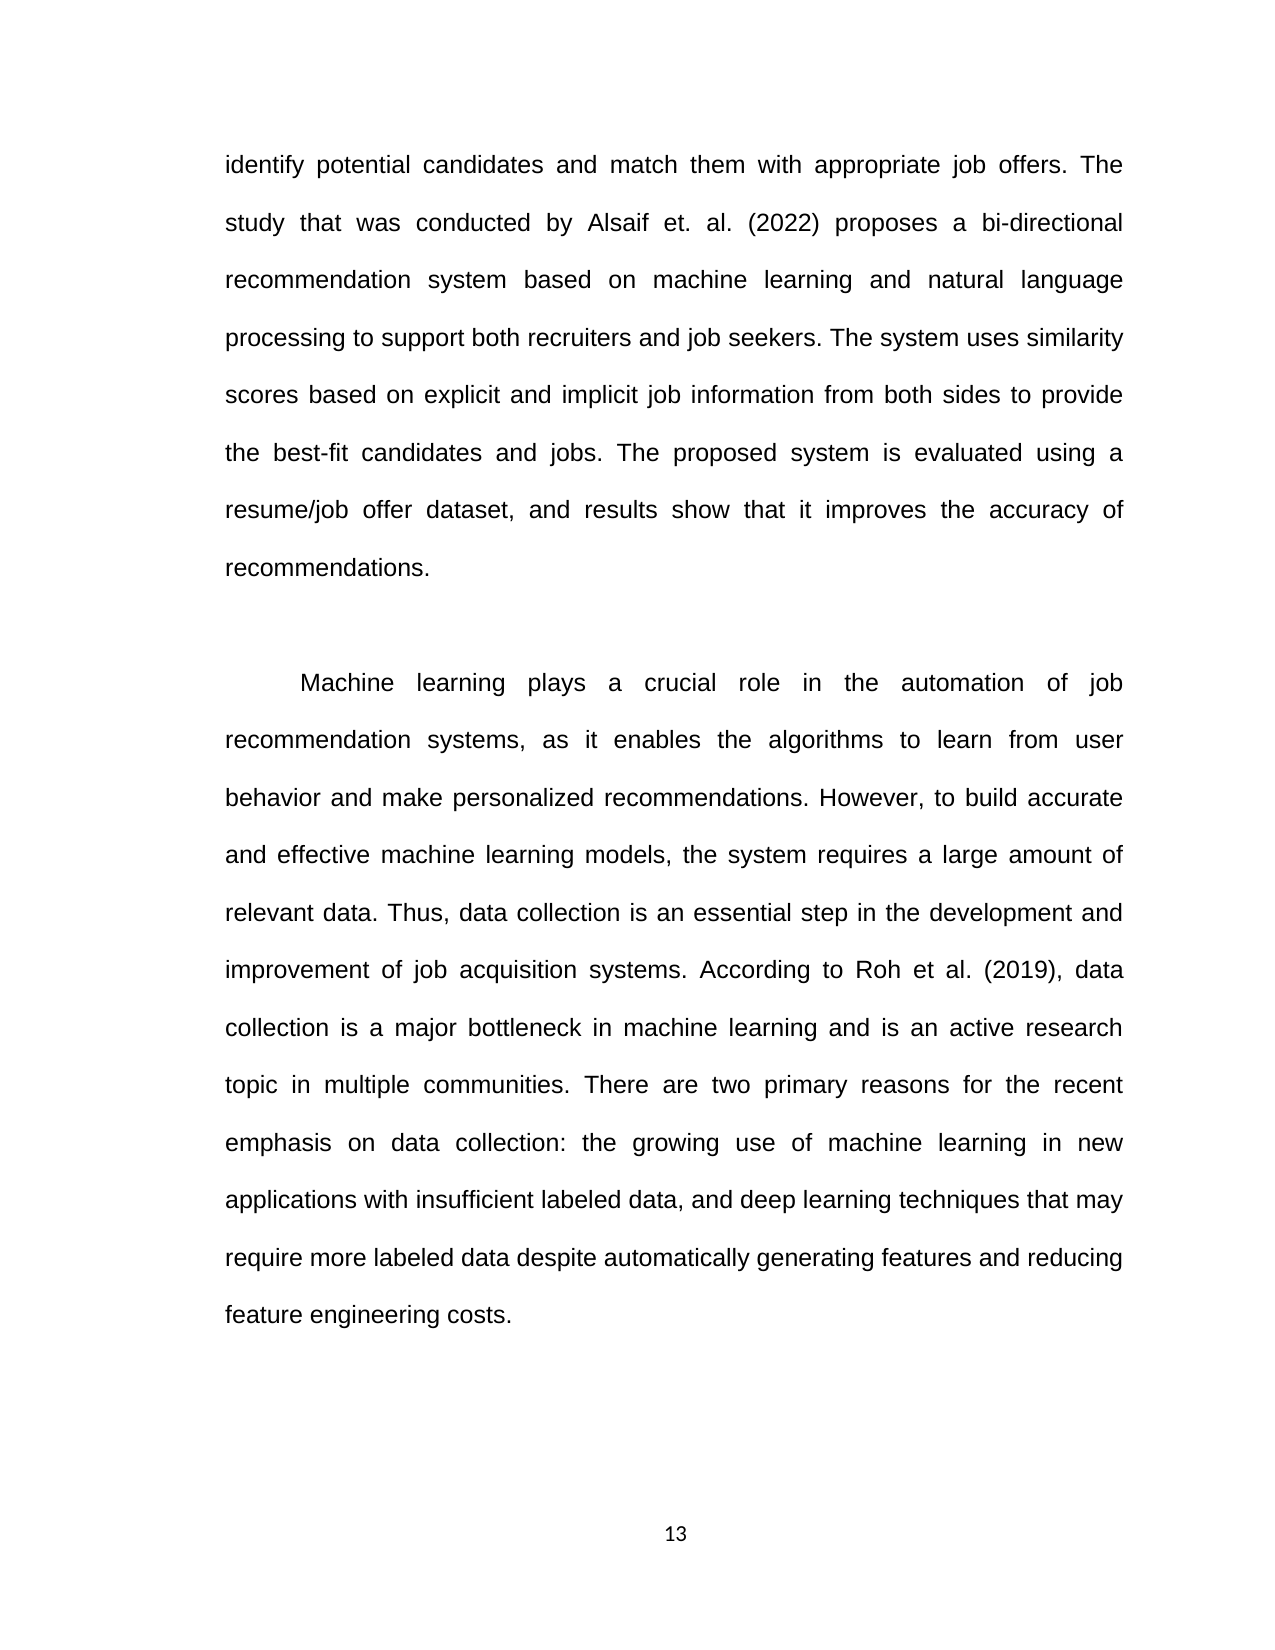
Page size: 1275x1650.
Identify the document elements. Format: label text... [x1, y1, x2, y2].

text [225, 150, 1125, 581]
text Machine learning plays a crucial role in the automation of job recommendation systems, as it enables the algorithms to learn from user behavior and make personalized recommendations. However, to build accurate and effective machine learning models, the system requires a large amount of relevant data. Thus, data collection is an essential step in the development and improvement of job acquisition systems. According to Roh et al. (2019), data collection is a major bottleneck in machine learning and is an active research topic in multiple communities. There are two primary reasons for the recent emphasis on data collection: the growing use of machine learning in new applications with insufficient labeled data, and deep learning techniques that may require more labeled data despite automatically generating features and reducing feature engineering costs. [225, 667, 1125, 1329]
